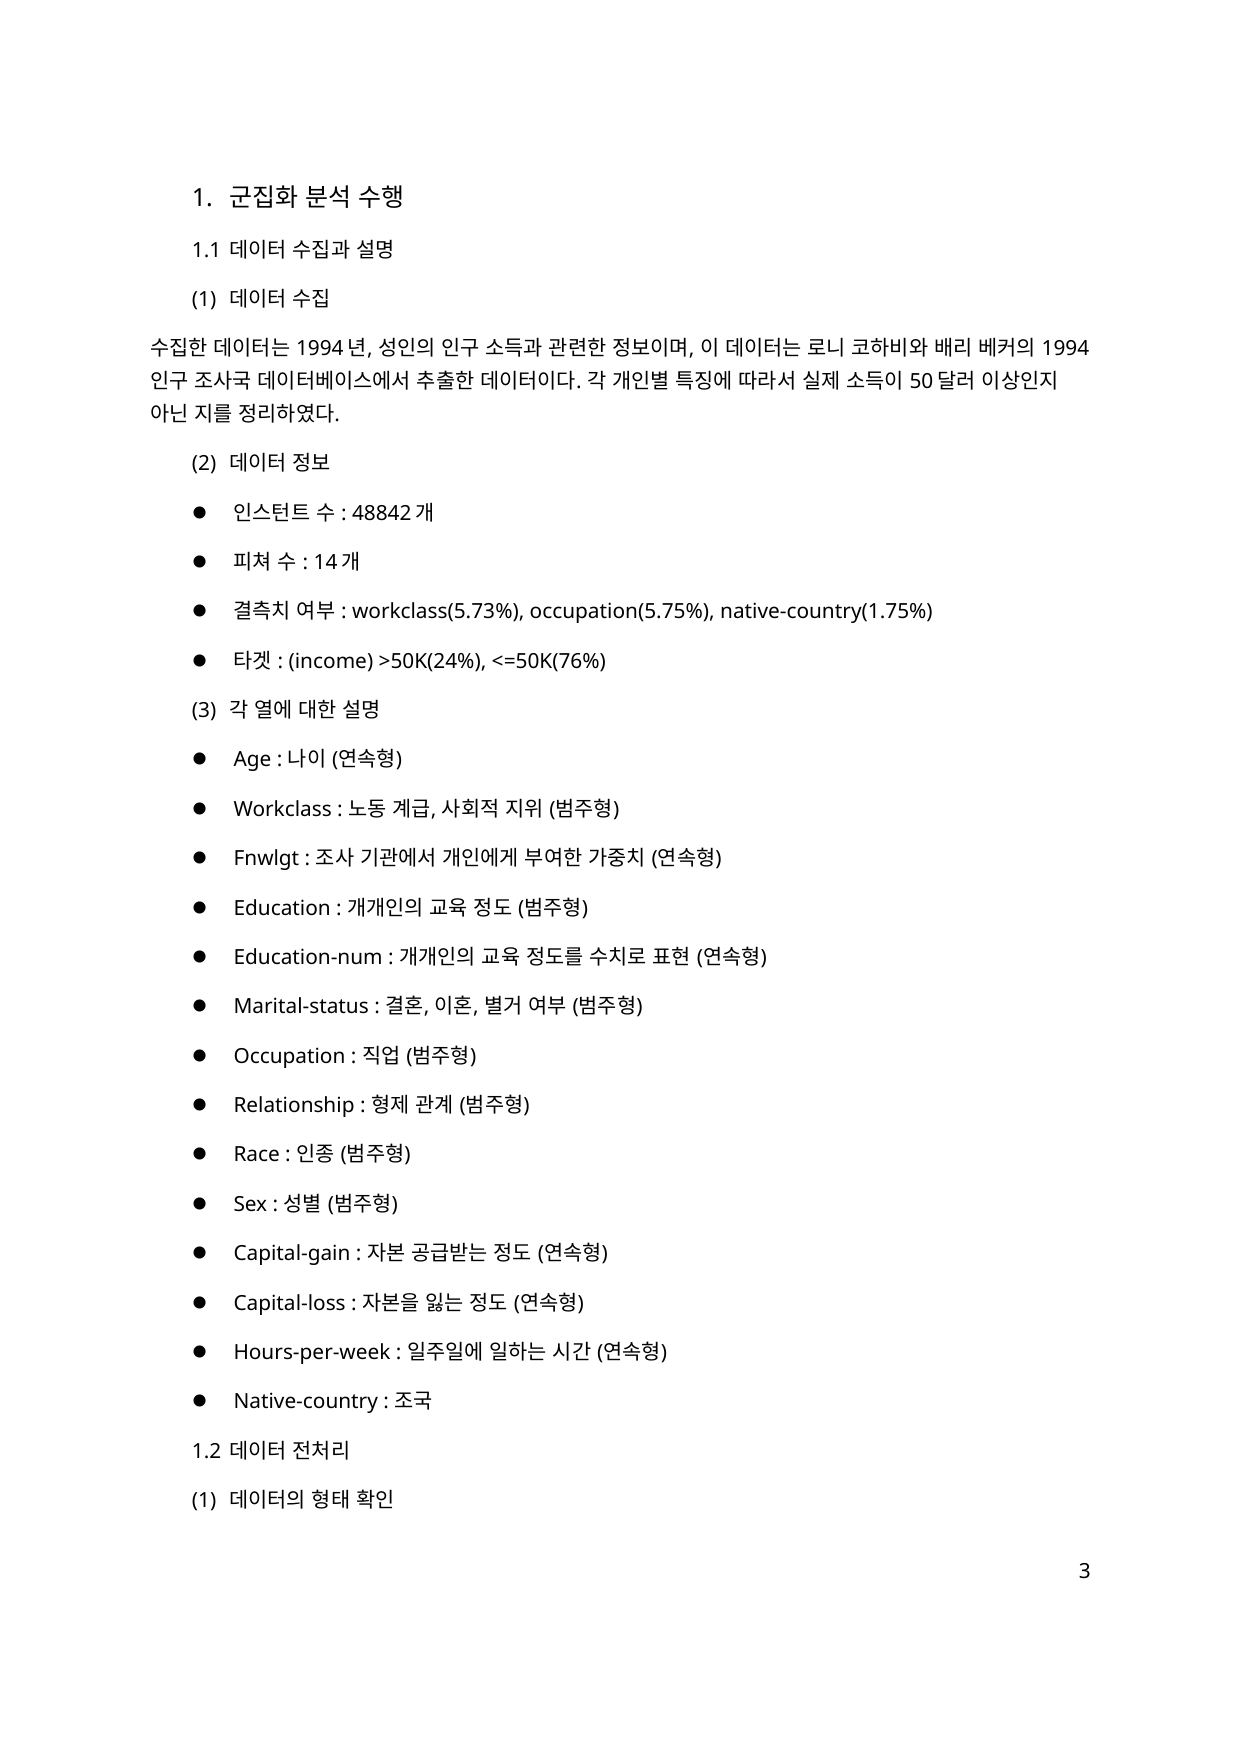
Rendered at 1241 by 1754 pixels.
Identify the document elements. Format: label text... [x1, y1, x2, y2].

list Education : 개개인의 교육 정도 (범주형) [192, 891, 1090, 921]
list Race : 인종 (범주형) [192, 1138, 1090, 1168]
list Native-country : 조국 [192, 1384, 1090, 1415]
list 데이터 전처리 [192, 1434, 1090, 1464]
list 결측치 여부 : workclass(5.73%), occupation(5.75%), native-country(1.75%) [192, 594, 1090, 625]
list Fnwlgt : 조사 기관에서 개인에게 부여한 가중치 (연속형) [192, 841, 1090, 872]
list 타겟 : (income) >50K(24%), <=50K(76%) [192, 644, 1090, 674]
list 각 열에 대한 설명 [192, 693, 1090, 724]
list Marital-status : 결혼, 이혼, 별거 여부 (범주형) [192, 989, 1090, 1020]
list Sex : 성별 (범주형) [192, 1187, 1090, 1217]
list 데이터 수집과 설명 [192, 233, 1090, 263]
list Occupation : 직업 (범주형) [192, 1039, 1090, 1069]
list Relationship : 형제 관계 (범주형) [192, 1088, 1090, 1119]
list Age : 나이 (연속형) [192, 743, 1090, 773]
list 데이터의 형태 확인 [192, 1483, 1090, 1514]
list 군집화 분석 수행 [192, 177, 1090, 213]
list 데이터 수집 [192, 282, 1090, 313]
list Workclass : 노동 계급, 사회적 지위 (범주형) [192, 792, 1090, 822]
list Education-num : 개개인의 교육 정도를 수치로 표현 (연속형) [192, 940, 1090, 971]
list 인스턴트 수 : 48842개 [192, 496, 1090, 526]
list Capital-loss : 자본을 잃는 정도 (연속형) [192, 1286, 1090, 1316]
text 수집한 데이터는 1994년, 성인의 인구 소득과 관련한 정보이며, 이 데이터는 로니 코하비와 배리 베커의 1994 인구 조사국 데이터베이스에서 추출한 데이터이다. 각 개인별 특징에 따라서 실제 소득이 50달러 이상인지 아닌 지를 정리하였다. [150, 332, 1090, 427]
list 데이터 정보 [192, 446, 1090, 477]
list Capital-gain : 자본 공급받는 정도 (연속형) [192, 1236, 1090, 1267]
list 피쳐 수 : 14개 [192, 545, 1090, 576]
list Hours-per-week : 일주일에 일하는 시간 (연속형) [192, 1335, 1090, 1366]
